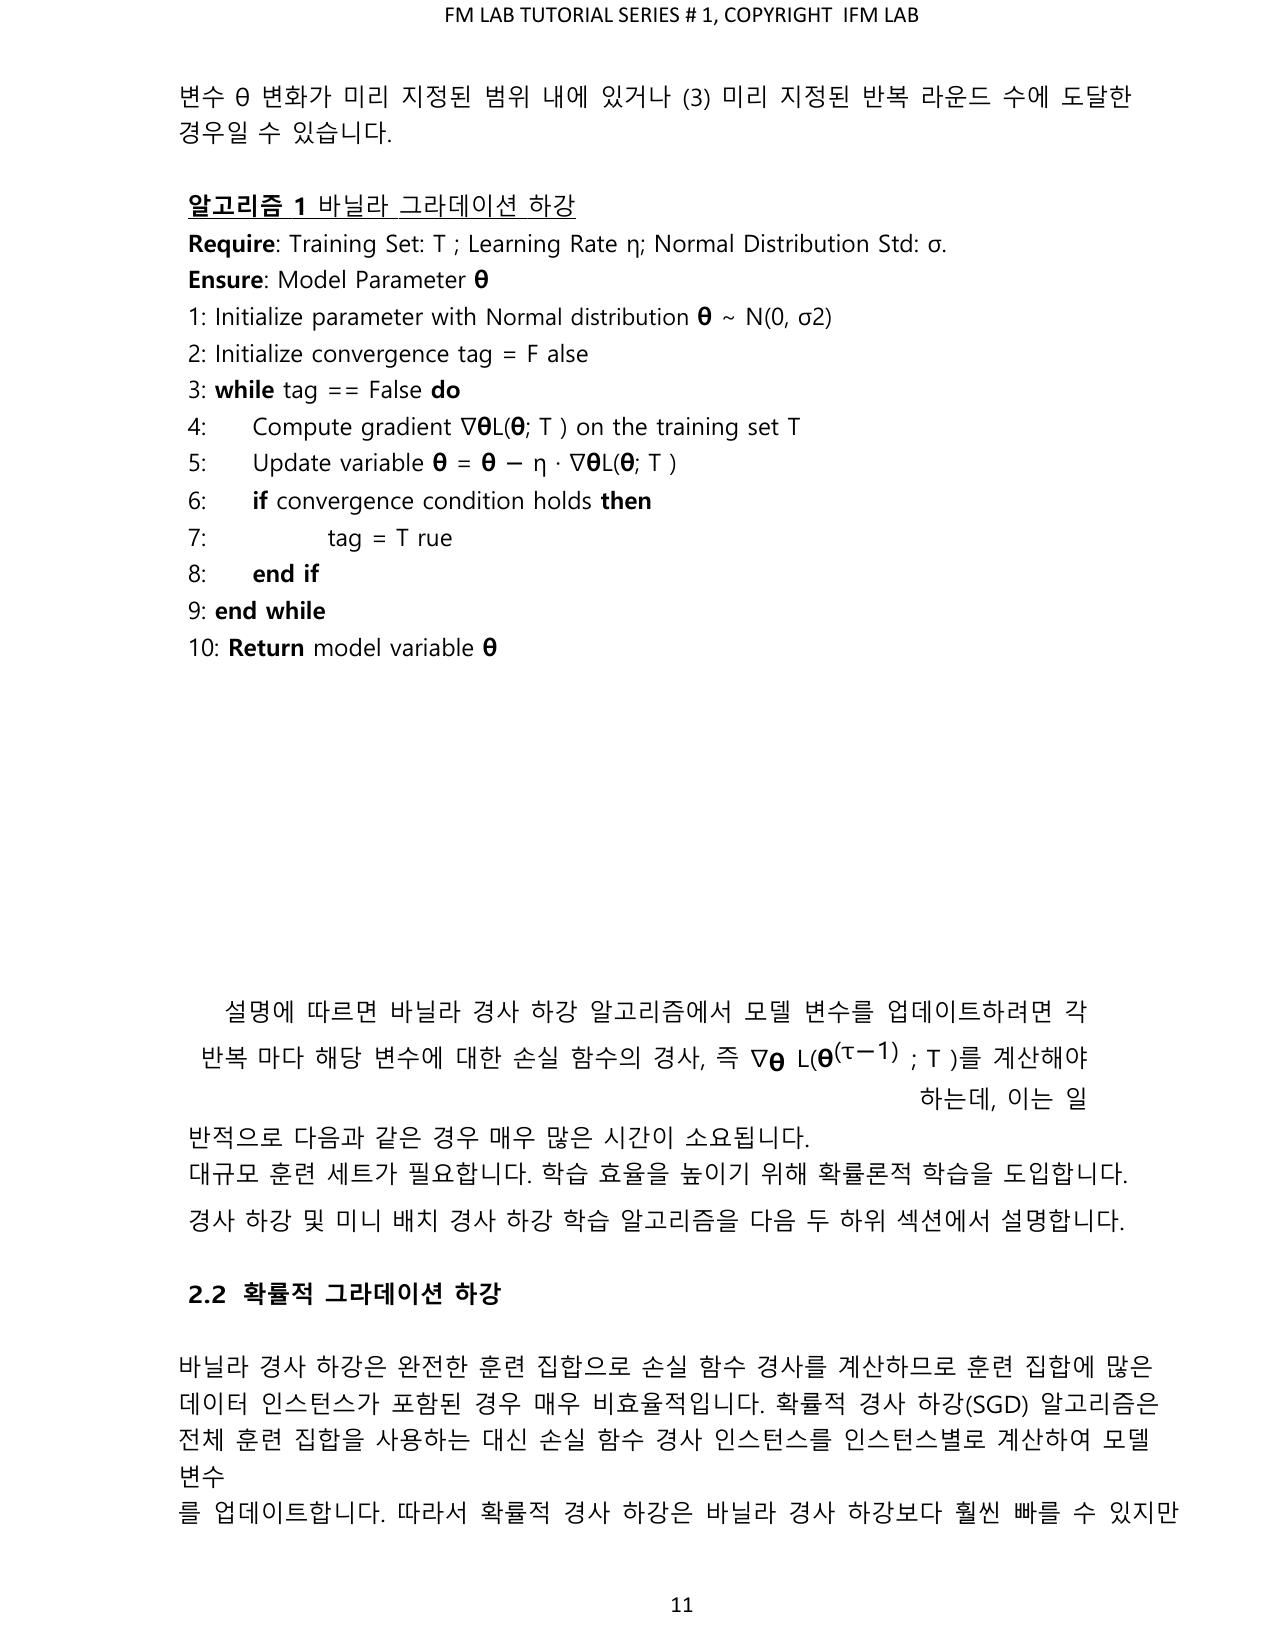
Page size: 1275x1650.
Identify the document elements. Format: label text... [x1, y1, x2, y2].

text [177, 80, 1188, 148]
text 2.2 확률적 그라데이션 하강 [187, 1277, 1188, 1309]
text 1: Initialize parameter with Normal distribution θ ∼ N(0, σ2) [188, 299, 1188, 331]
text 바닐라 경사 하강은 완전한 훈련 집합으로 손실 함수 경사를 계산하므로 훈련 집합에 많은 데이터 인스턴스가 포함된 경우 매우 비효율적입니다. 확률적 경사 하강(SGD) 알고리즘은 전체 훈련 집합을 사용하는 대신 손실 함수 경사 인스턴스를 인스턴스별로 계산하여 모델 변수 [177, 1351, 1188, 1492]
text 2: Initialize convergence tag = F alse [188, 336, 1188, 368]
text 6: if convergence condition holds then [188, 484, 1188, 516]
text 4: Compute gradient ∇θL(θ; T ) on the training set T [188, 409, 1188, 441]
text 반적으로 다음과 같은 경우 매우 많은 시간이 소요됩니다. [187, 1121, 1188, 1153]
text 5: Update variable θ = θ − η · ∇θL(θ; T ) [188, 446, 1188, 479]
text 9: end while [188, 593, 1188, 625]
text 8: end if [188, 557, 1188, 589]
text 7: tag = T rue [188, 520, 1188, 552]
text 10: Return model variable θ [188, 630, 1188, 662]
text Require: Training Set: T ; Learning Rate η; Normal Distribution Std: σ. [188, 226, 1188, 258]
text 를 업데이트합니다. 따라서 확률적 경사 하강은 바닐라 경사 하강보다 훨씬 빠를 수 있지만 [177, 1497, 1188, 1529]
text 설명에 따르면 바닐라 경사 하강 알고리즘에서 모델 변수를 업데이트하려면 각 반복 마다 해당 변수에 대한 손실 함수의 경사, 즉 ∇θ L(θ(τ−1) ; T )를 계산해야 하는데, 이는 일 [182, 996, 1088, 1114]
text 경사 하강 및 미니 배치 경사 하강 학습 알고리즘을 다음 두 하위 섹션에서 설명합니다. [187, 1204, 1188, 1236]
text 알고리즘 1 바닐라 그라데이션 하강 [187, 190, 1188, 222]
text Ensure: Model Parameter θ [188, 263, 1188, 295]
text 3: while tag == False do [188, 373, 1188, 404]
text 대규모 훈련 세트가 필요합니다. 학습 효율을 높이기 위해 확률론적 학습을 도입합니다. [187, 1158, 1188, 1190]
